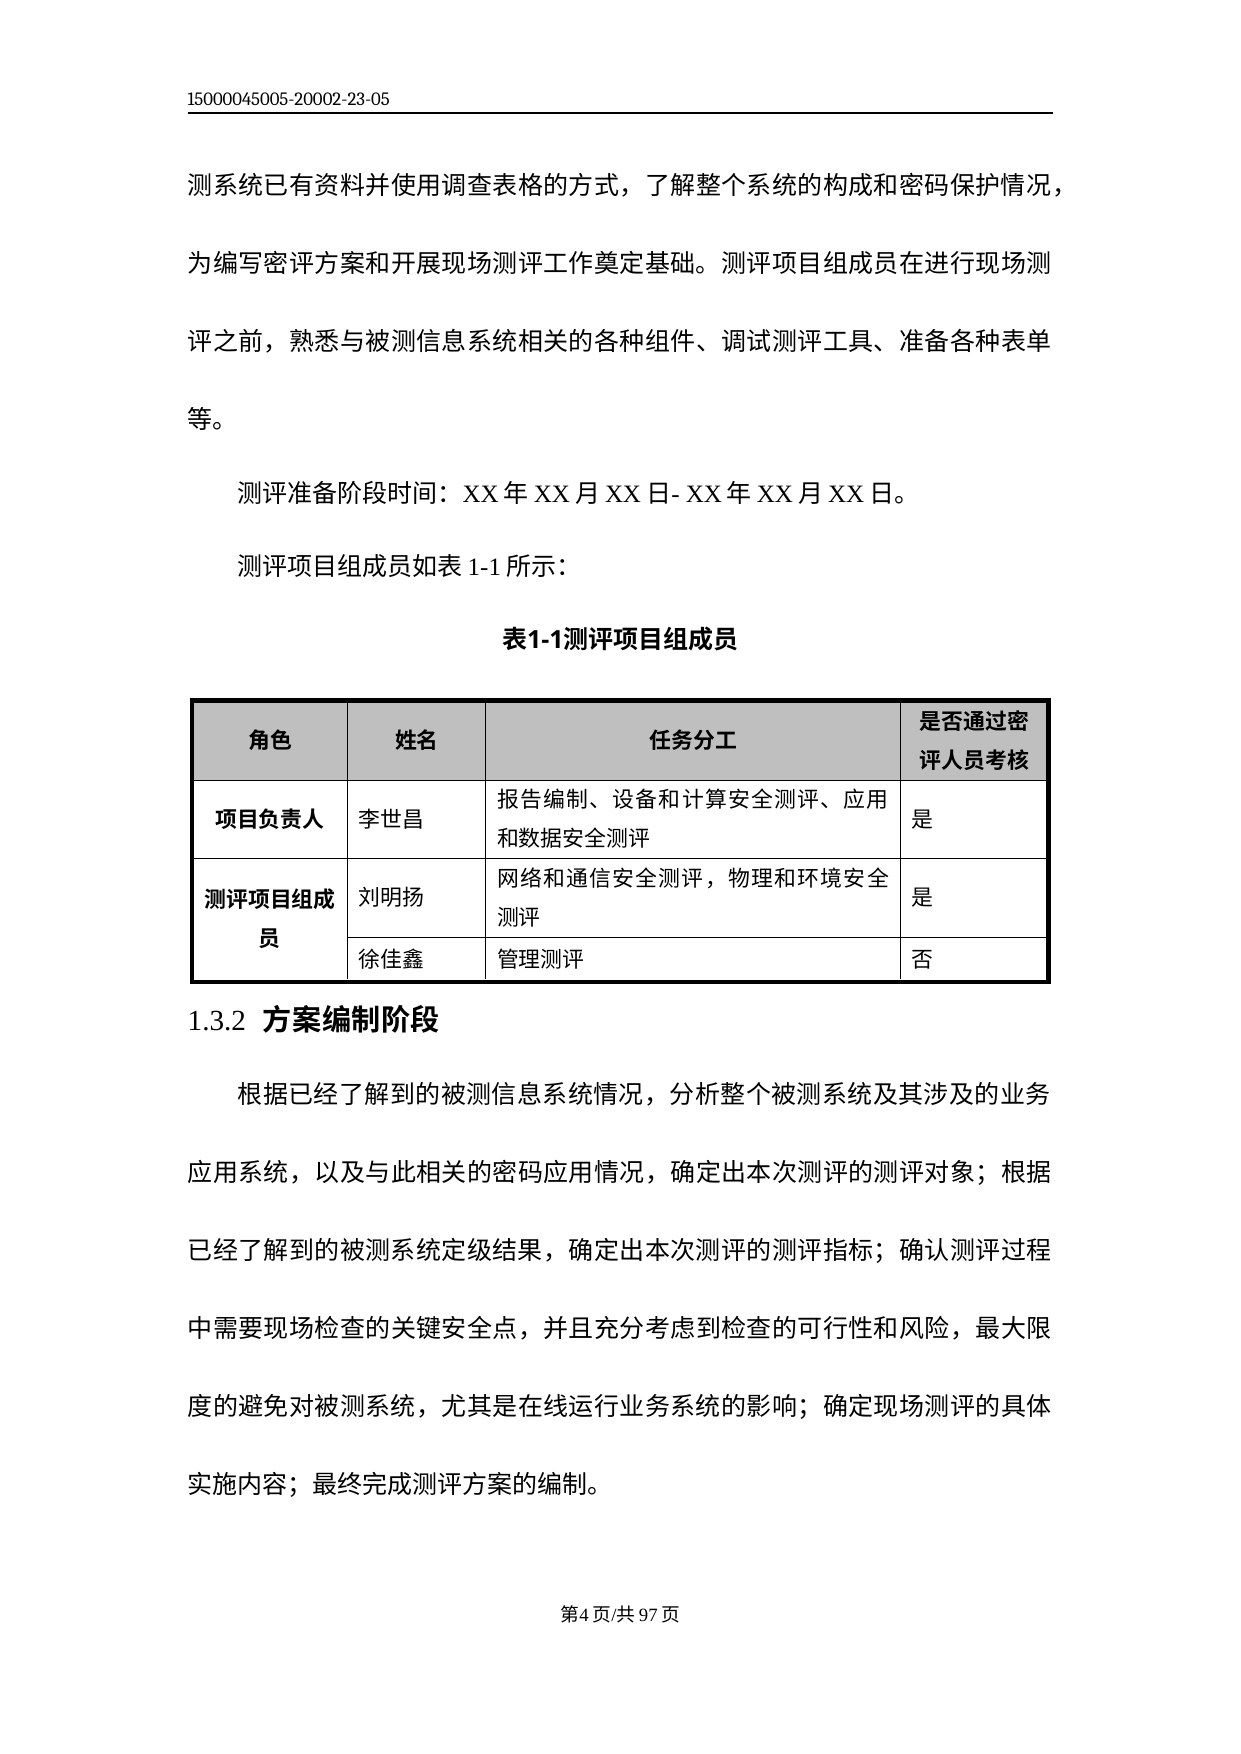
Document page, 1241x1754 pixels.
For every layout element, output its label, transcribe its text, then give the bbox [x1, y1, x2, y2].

table_header 任务分工 [486, 703, 900, 780]
subtitle 方案编制阶段 [187, 984, 1053, 1052]
table_cell 测评项目组成员 [194, 859, 347, 979]
table_cell 是 [901, 859, 1046, 937]
table_cell 项目负责人 [194, 781, 347, 858]
table_header 角色 [194, 703, 347, 780]
table_cell 否 [901, 938, 1046, 979]
table_cell 刘明扬 [348, 859, 485, 937]
text 表1-1测评项目组成员 [187, 604, 1053, 672]
table_cell 徐佳鑫 [348, 938, 485, 979]
table_cell 网络和通信安全测评，物理和环境安全测评 [486, 859, 900, 937]
text 测评准备阶段时间：XX年XX月XX日- XX年XX月XX日。 [187, 457, 1053, 525]
table_header 是否通过密评人员考核 [901, 703, 1046, 780]
table_cell 李世昌 [348, 781, 485, 858]
table_cell 报告编制、设备和计算安全测评、应用和数据安全测评 [486, 781, 900, 858]
text 测评项目组成员如表1-1所示： [187, 531, 1053, 599]
table_cell 是 [901, 781, 1046, 858]
table_header 姓名 [348, 703, 485, 780]
table_cell 管理测评 [486, 938, 900, 979]
text 根据已经了解到的被测信息系统情况，分析整个被测系统及其涉及的业务应用系统，以及与此相关的密码应用情况，确定出本次测评的测评对象；根据已经了解到的被测系统定级结果，确定出本次测评的测评指标；确认测评过程中需要现场检查的关键安全点，并且充分考虑到检查的可行性和风险，最大限度的避免对被测系统，尤其是在线运行业务系统的影响；确定现场测评的具体实施内容；最终完成测评方案的编制。 [187, 1058, 1053, 1516]
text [187, 150, 1053, 452]
